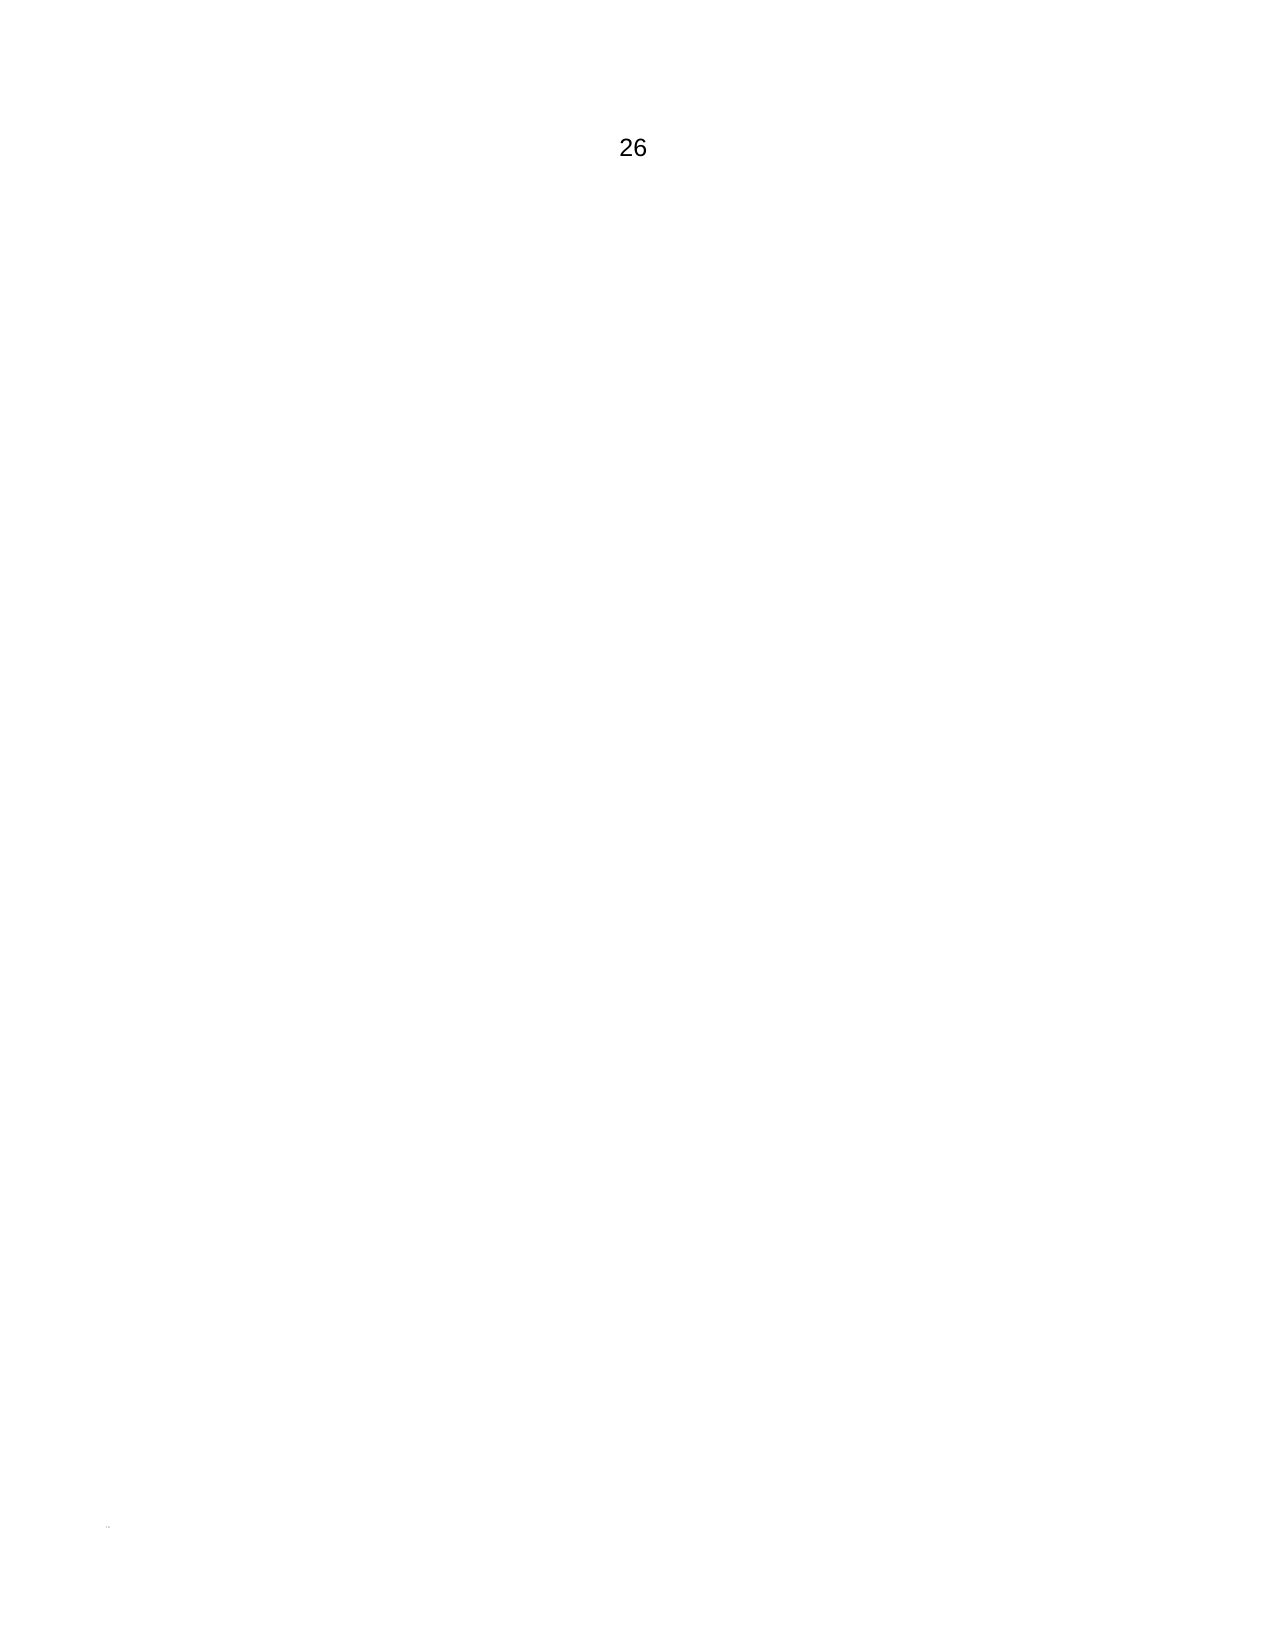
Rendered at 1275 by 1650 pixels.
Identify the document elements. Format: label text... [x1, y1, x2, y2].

text 26 [106, 133, 1179, 162]
